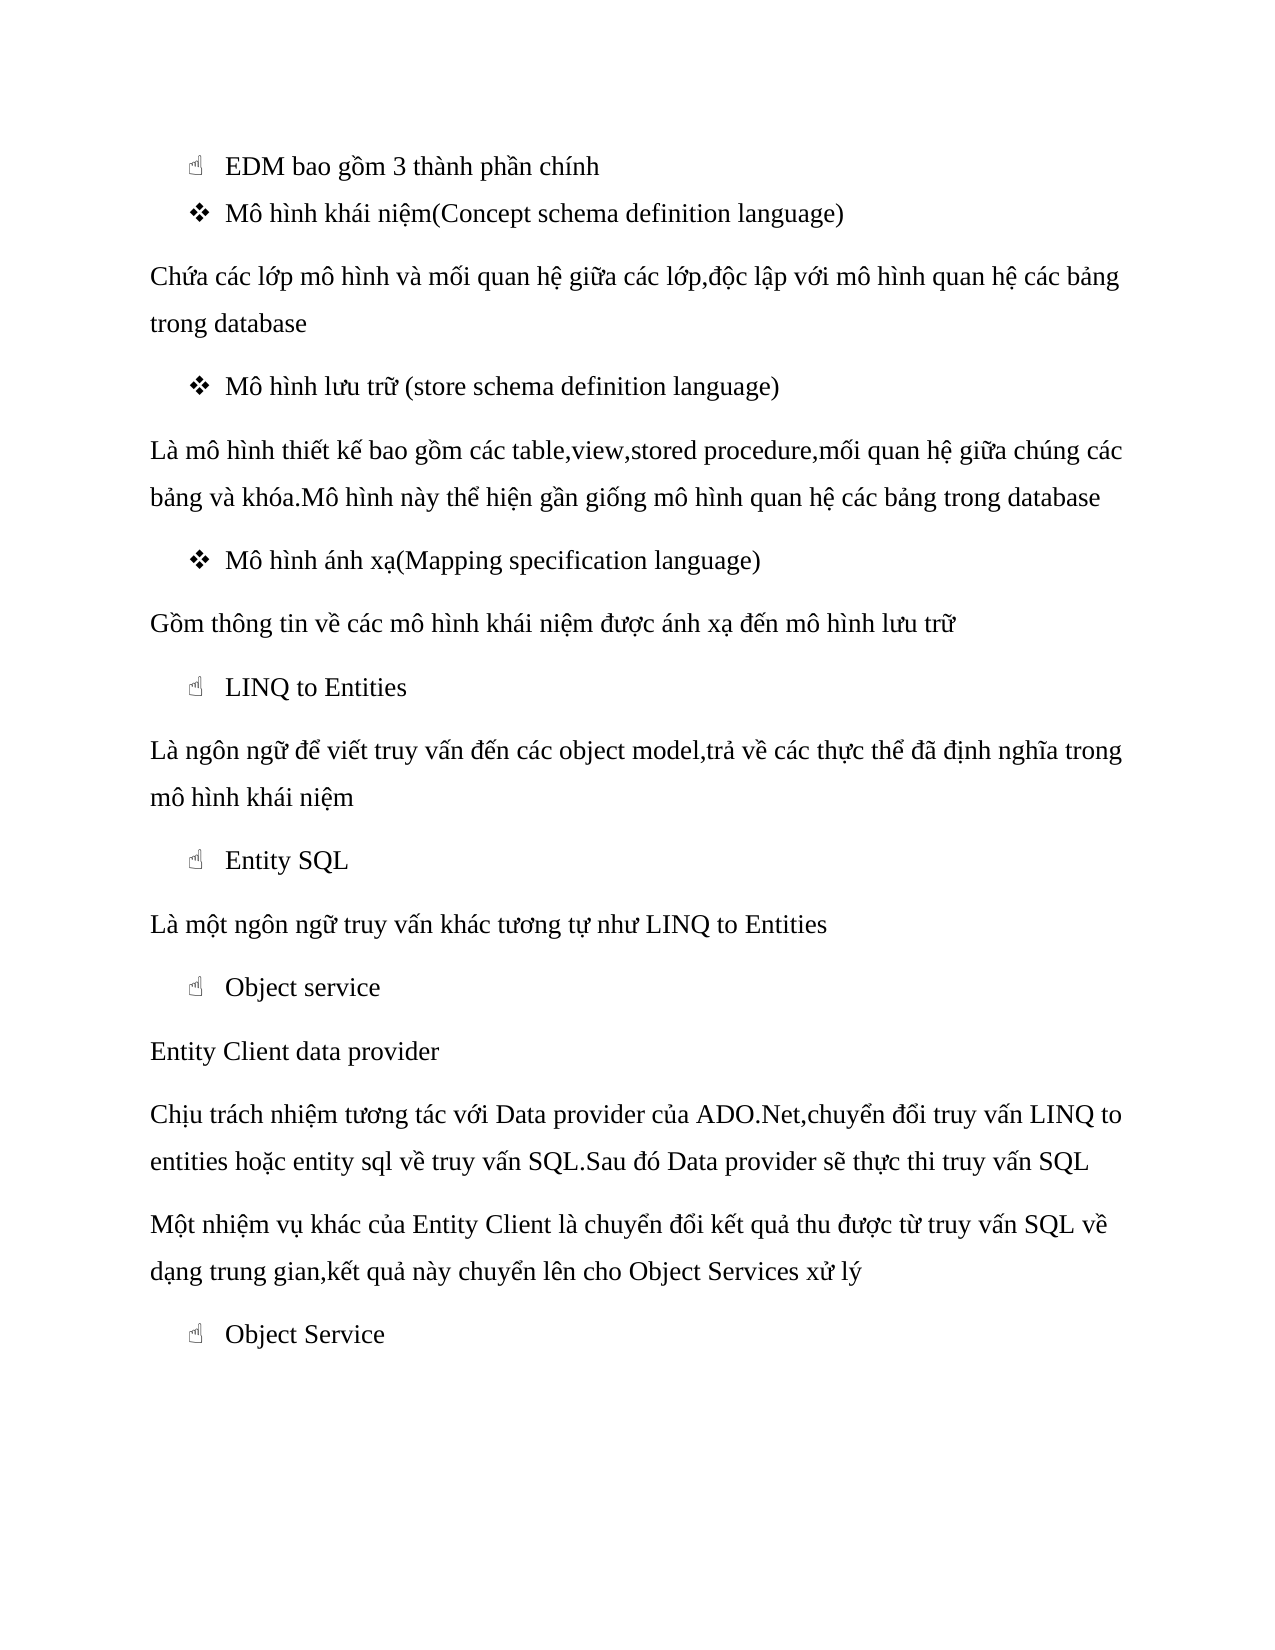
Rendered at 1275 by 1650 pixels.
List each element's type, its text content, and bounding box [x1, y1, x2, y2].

list LINQ to Entities [187, 671, 1125, 702]
text Gồm thông tin về các mô hình khái niệm được ánh xạ đến mô hình lưu trữ [150, 607, 1125, 639]
text Là ngôn ngữ để viết truy vấn đến các object model,trả về các thực thể đã định nghĩa trong mô hình khái niệm [150, 734, 1125, 812]
text Một nhiệm vụ khác của Entity Client là chuyển đổi kết quả thu được từ truy vấn SQL về dạng trung gian,kết quả này chuyển lên cho Object Services xử lý [150, 1208, 1125, 1286]
list EDM bao gồm 3 thành phần chính [187, 150, 1125, 181]
text Là một ngôn ngữ truy vấn khác tương tự như LINQ to Entities [150, 908, 1125, 939]
text Chứa các lớp mô hình và mối quan hệ giữa các lớp,độc lập với mô hình quan hệ các bảng trong database [150, 260, 1125, 338]
list Object Service [187, 1318, 1125, 1349]
text Là mô hình thiết kế bao gồm các table,view,stored procedure,mối quan hệ giữa chúng các bảng và khóa.Mô hình này thể hiện gần giống mô hình quan hệ các bảng trong database [150, 434, 1125, 512]
list Object service [187, 971, 1125, 1002]
text Entity Client data provider [150, 1035, 1125, 1066]
text Chịu trách nhiệm tương tác với Data provider của ADO.Net,chuyển đổi truy vấn LINQ to entities hoặc entity sql về truy vấn SQL.Sau đó Data provider sẽ thực thi truy vấn SQL [150, 1098, 1125, 1176]
list Entity SQL [187, 844, 1125, 876]
list Mô hình lưu trữ (store schema definition language) [187, 370, 1125, 402]
list Mô hình khái niệm(Concept schema definition language) [187, 197, 1125, 228]
list Mô hình ánh xạ(Mapping specification language) [187, 544, 1125, 575]
